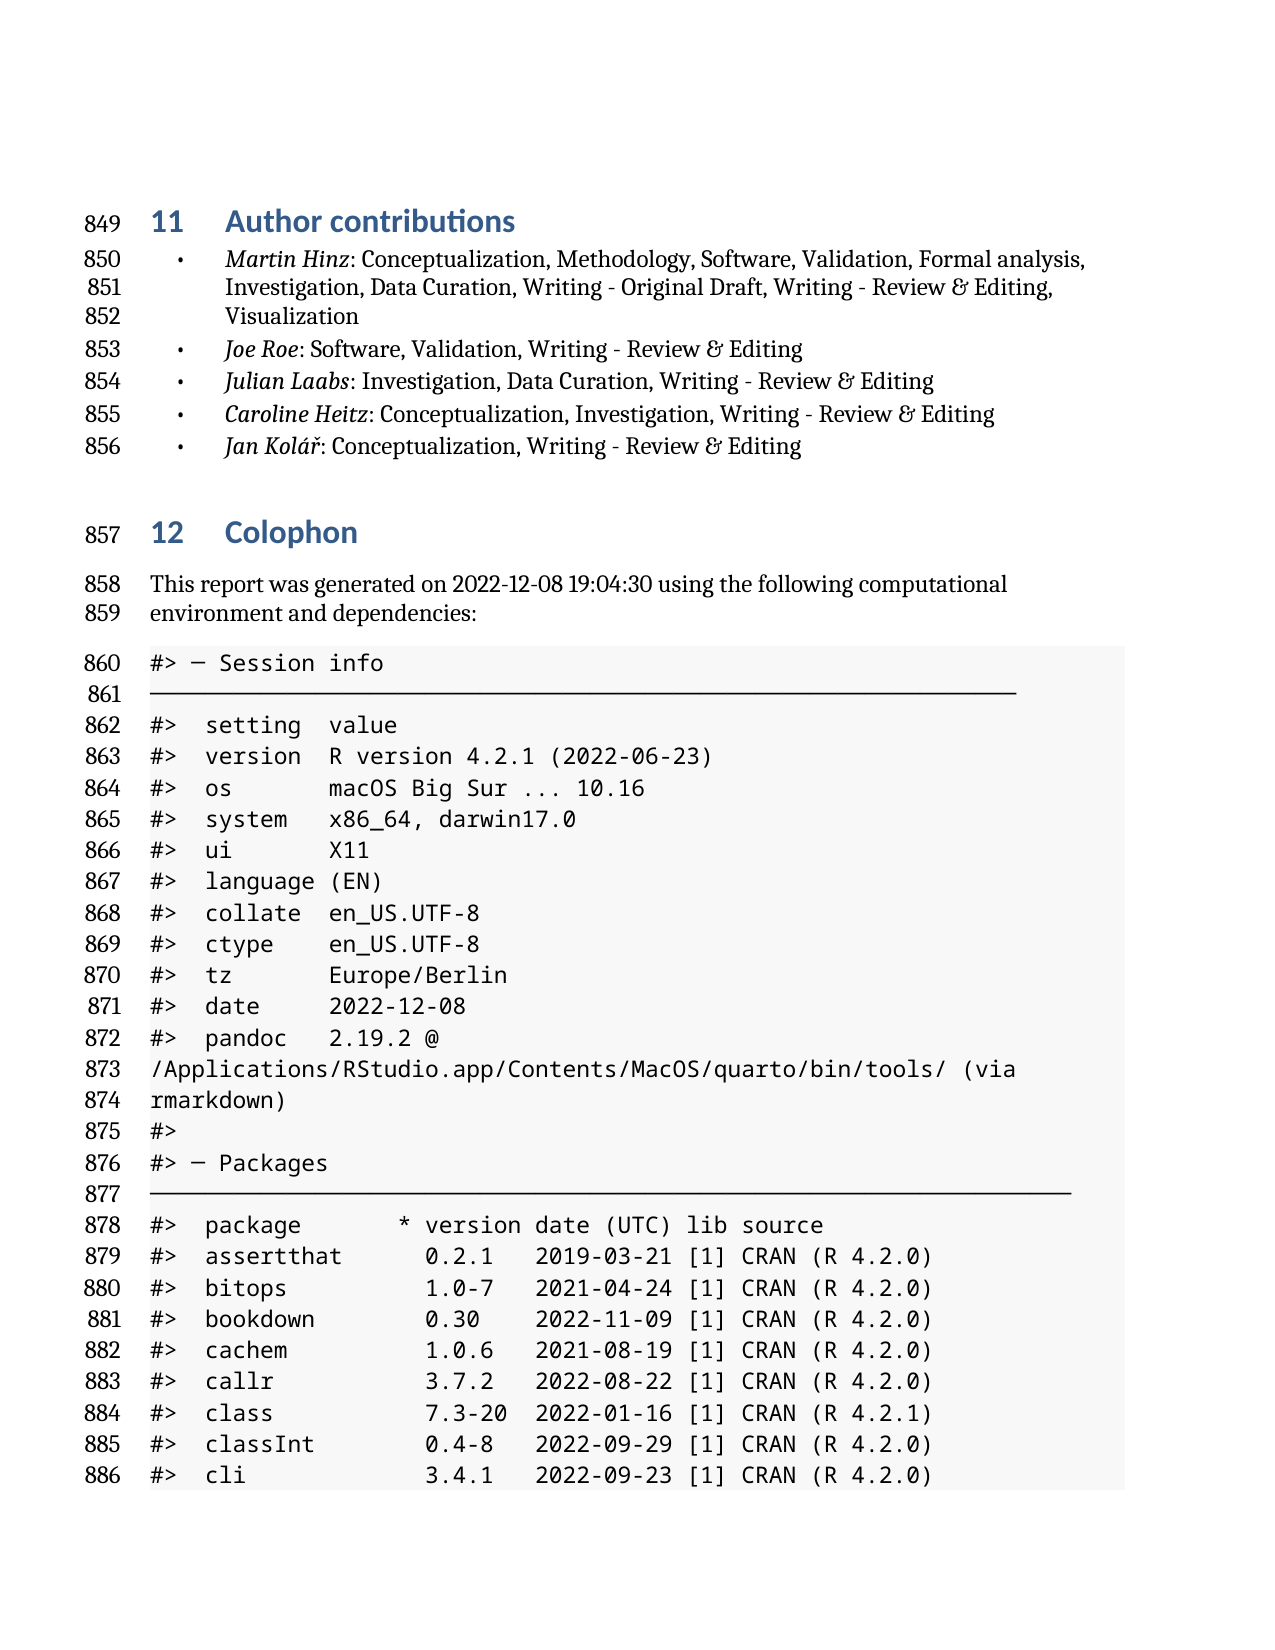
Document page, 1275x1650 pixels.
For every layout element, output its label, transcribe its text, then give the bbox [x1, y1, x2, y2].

list Joe Roe: Software, Validation, Writing - Review & Editing [175, 334, 1125, 363]
subtitle 12 Colophon [150, 511, 1125, 551]
subtitle 11 Author contributions [150, 200, 1125, 241]
text This report was generated on 2022-12-08 19:04:30 using the following computational environment and dependencies: [150, 570, 1125, 628]
list Caroline Heitz: Conceptualization, Investigation, Writing - Review & Editing [175, 399, 1125, 428]
list Jan Kolář: Conceptualization, Writing - Review & Editing [175, 432, 1125, 461]
list Martin Hinz: Conceptualization, Methodology, Software, Validation, Formal analysis, Investigation, Data Curation, Writing - Original Draft, Writing - Review & Editing, Visualization [175, 244, 1125, 331]
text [150, 646, 1125, 1490]
list Julian Laabs: Investigation, Data Curation, Writing - Review & Editing [175, 367, 1125, 396]
